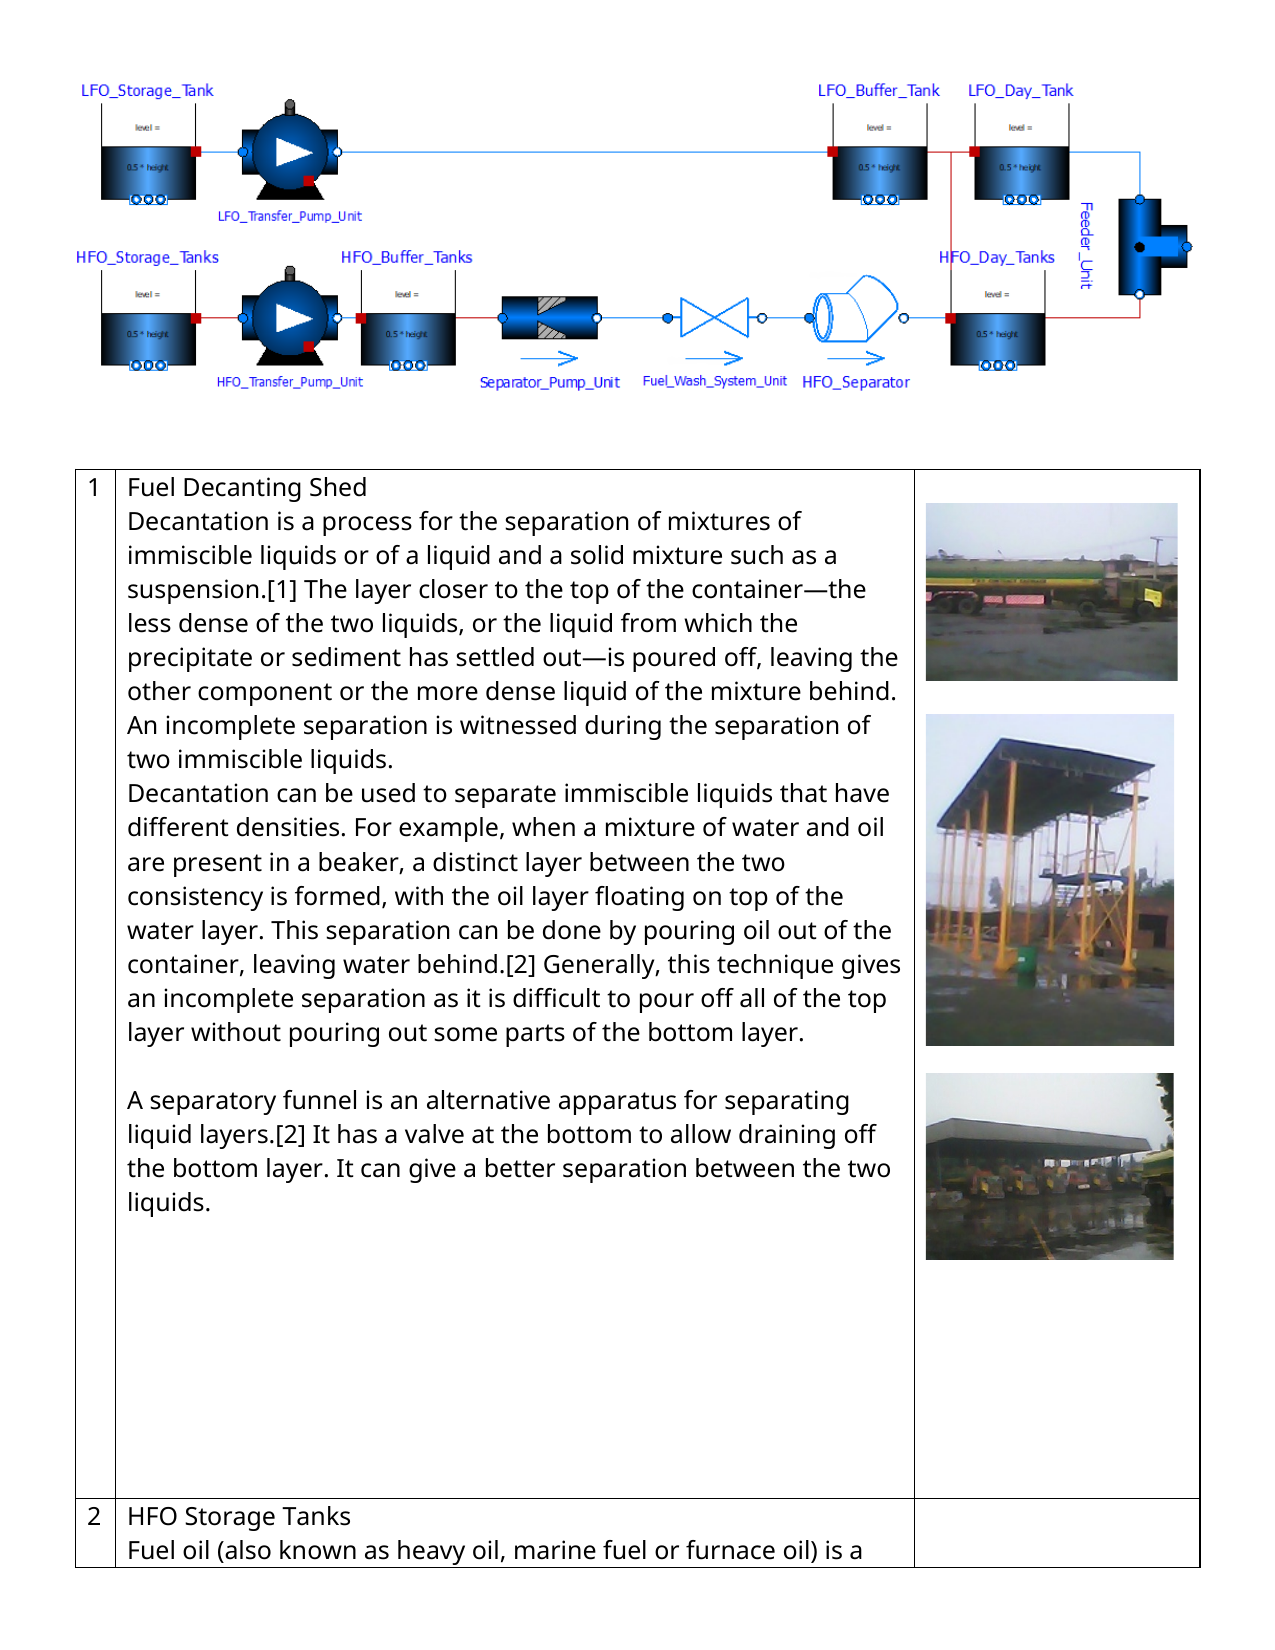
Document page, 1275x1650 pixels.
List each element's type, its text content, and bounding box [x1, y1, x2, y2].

table_header Fuel Decanting Shed Decantation is a process for the separation of mixtures of immiscible liquids or of a liquid and a solid mixture such as a suspension.[1] The layer closer to the top of the container—the less dense of the two liquids, or the liquid from which the precipitate or sediment has settled out—is poured off, leaving the other component or the more dense liquid of the mixture behind. An incomplete separation is witnessed during the separation of two immiscible liquids. Decantation can be used to separate immiscible liquids that have different densities. For example, when a mixture of water and oil are present in a beaker, a distinct layer between the two consistency is formed, with the oil layer floating on top of the water layer. This separation can be done by pouring oil out of the container, leaving water behind.[2] Generally, this technique gives an incomplete separation as it is difficult to pour off all of the top layer without pouring out some parts of the bottom layer. A separatory funnel is an alternative apparatus for separating liquid layers.[2] It has a valve at the bottom to allow draining off the bottom layer. It can give a better separation between the two liquids. [116, 470, 914, 1498]
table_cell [116, 1499, 914, 1567]
picture [75, 75, 1200, 397]
table_cell 2 [76, 1499, 115, 1567]
table_cell [915, 1499, 1199, 1567]
picture [925, 714, 1175, 1046]
picture [925, 503, 1178, 681]
table_header [915, 470, 1199, 1498]
table_header 1 [76, 470, 115, 1498]
picture [925, 1073, 1174, 1260]
